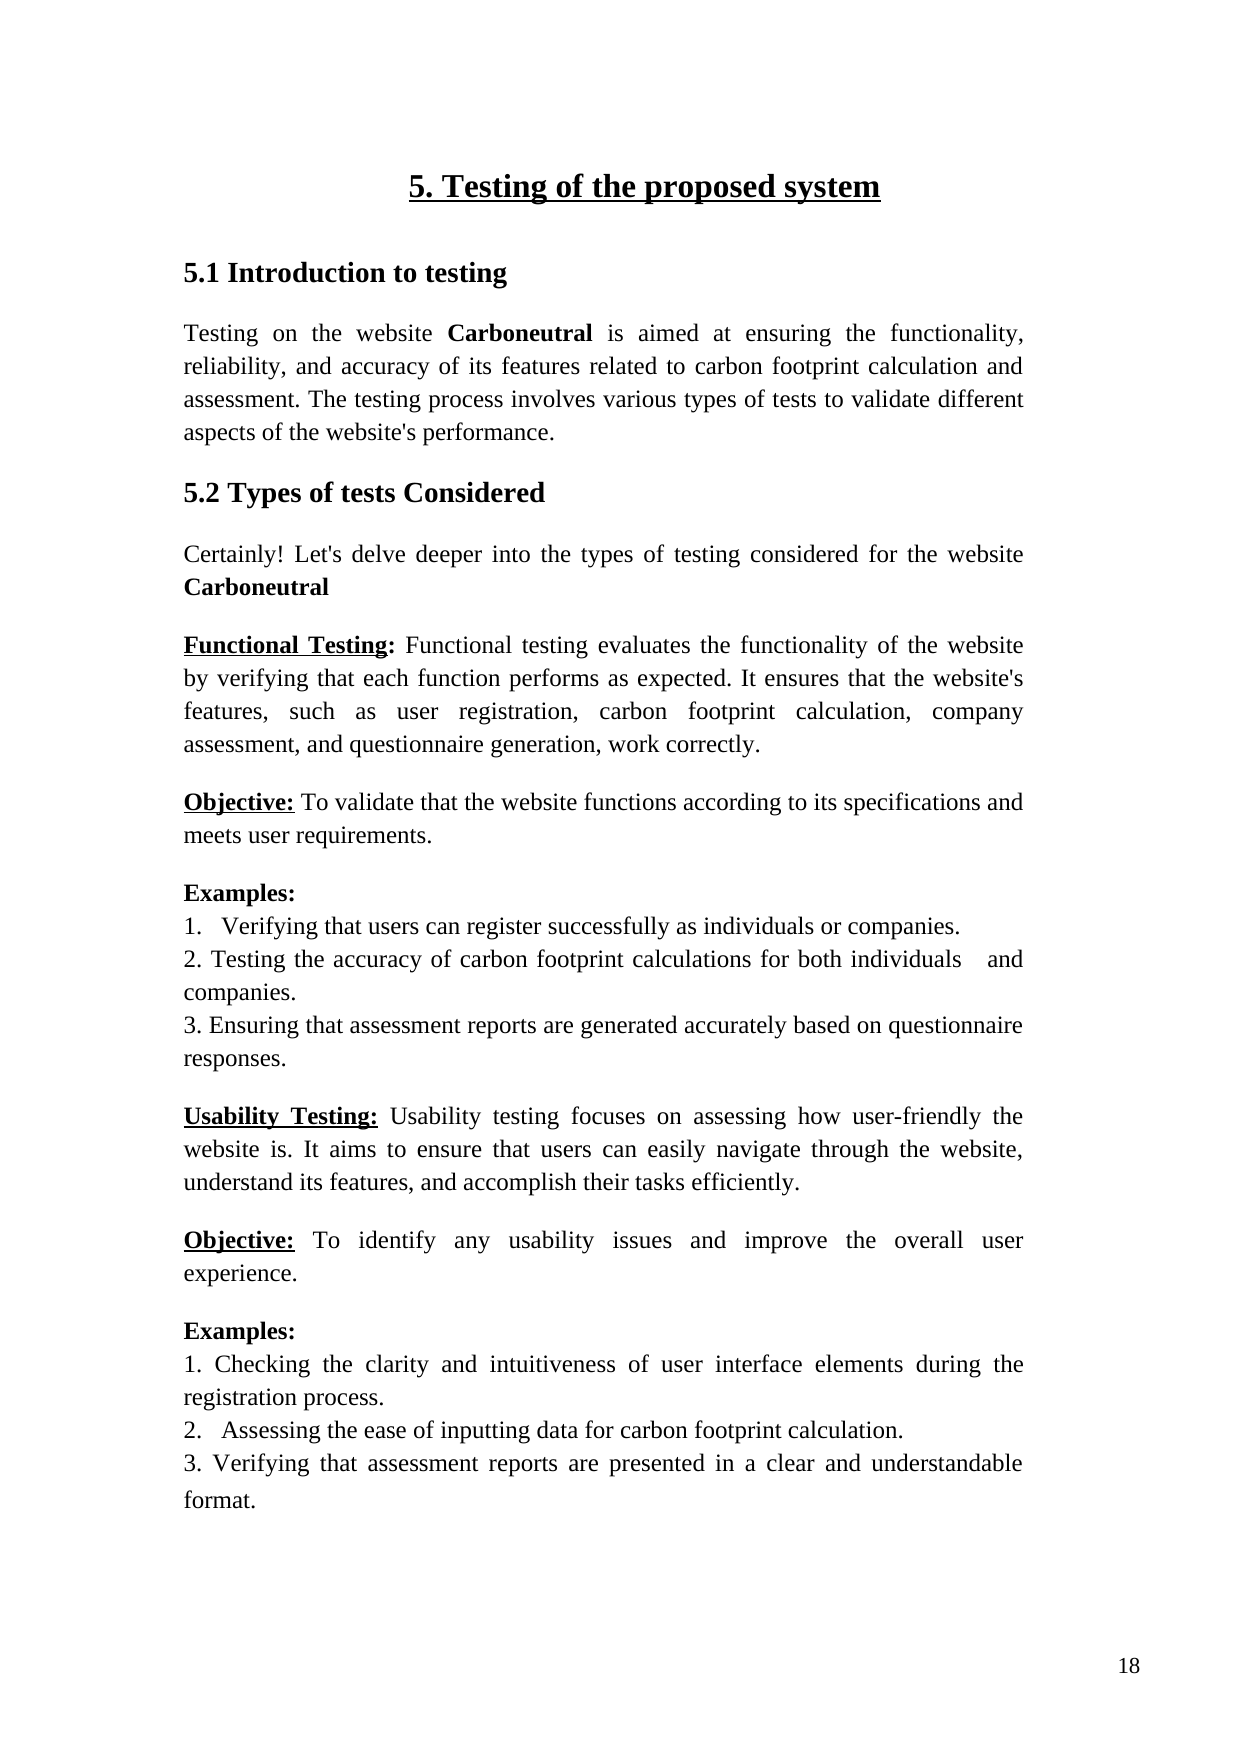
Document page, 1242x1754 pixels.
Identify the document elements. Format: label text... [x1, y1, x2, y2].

text 1. Checking the clarity and intuitiveness of user interface elements during the registration process. [183, 1349, 1024, 1411]
text 5.2 Types of tests Considered [183, 475, 1131, 509]
text Usability Testing: Usability testing focuses on assessing how user-friendly the website is. It aims to ensure that users can easily navigate through the website, understand its features, and accomplish their tasks efficiently. [183, 1101, 1024, 1196]
text Functional Testing: Functional testing evaluates the functionality of the website by verifying that each function performs as expected. It ensures that the website's features, such as user registration, carbon footprint calculation, company assessment, and questionnaire generation, work correctly. [183, 630, 1024, 758]
list Verifying that users can register successfully as individuals or companies. [183, 911, 1024, 940]
text Testing on the website Carboneutral is aimed at ensuring the functionality, reliability, and accuracy of its features related to carbon footprint calculation and assessment. The testing process involves various types of tests to validate different aspects of the website's performance. [183, 318, 1024, 446]
text 3. Ensuring that assessment reports are generated accurately based on questionnaire responses. [183, 1010, 1024, 1072]
text 5. Testing of the proposed system [408, 167, 1024, 205]
text 3. Verifying that assessment reports are presented in a clear and understandable format. [183, 1448, 1024, 1515]
text Objective: To validate that the website functions according to its specifications and meets user requirements. [183, 787, 1024, 849]
text 2. Testing the accuracy of carbon footprint calculations for both individuals and companies. [183, 944, 1024, 1006]
text Certainly! Let's delve deeper into the types of testing considered for the website Carboneutral [183, 539, 1024, 601]
text Examples: [183, 878, 1024, 907]
text 5.1 Introduction to testing [183, 255, 1131, 288]
text Examples: [183, 1316, 1024, 1345]
text Objective: To identify any usability issues and improve the overall user experience. [183, 1225, 1024, 1287]
list Assessing the ease of inputting data for carbon footprint calculation. [183, 1415, 1024, 1444]
